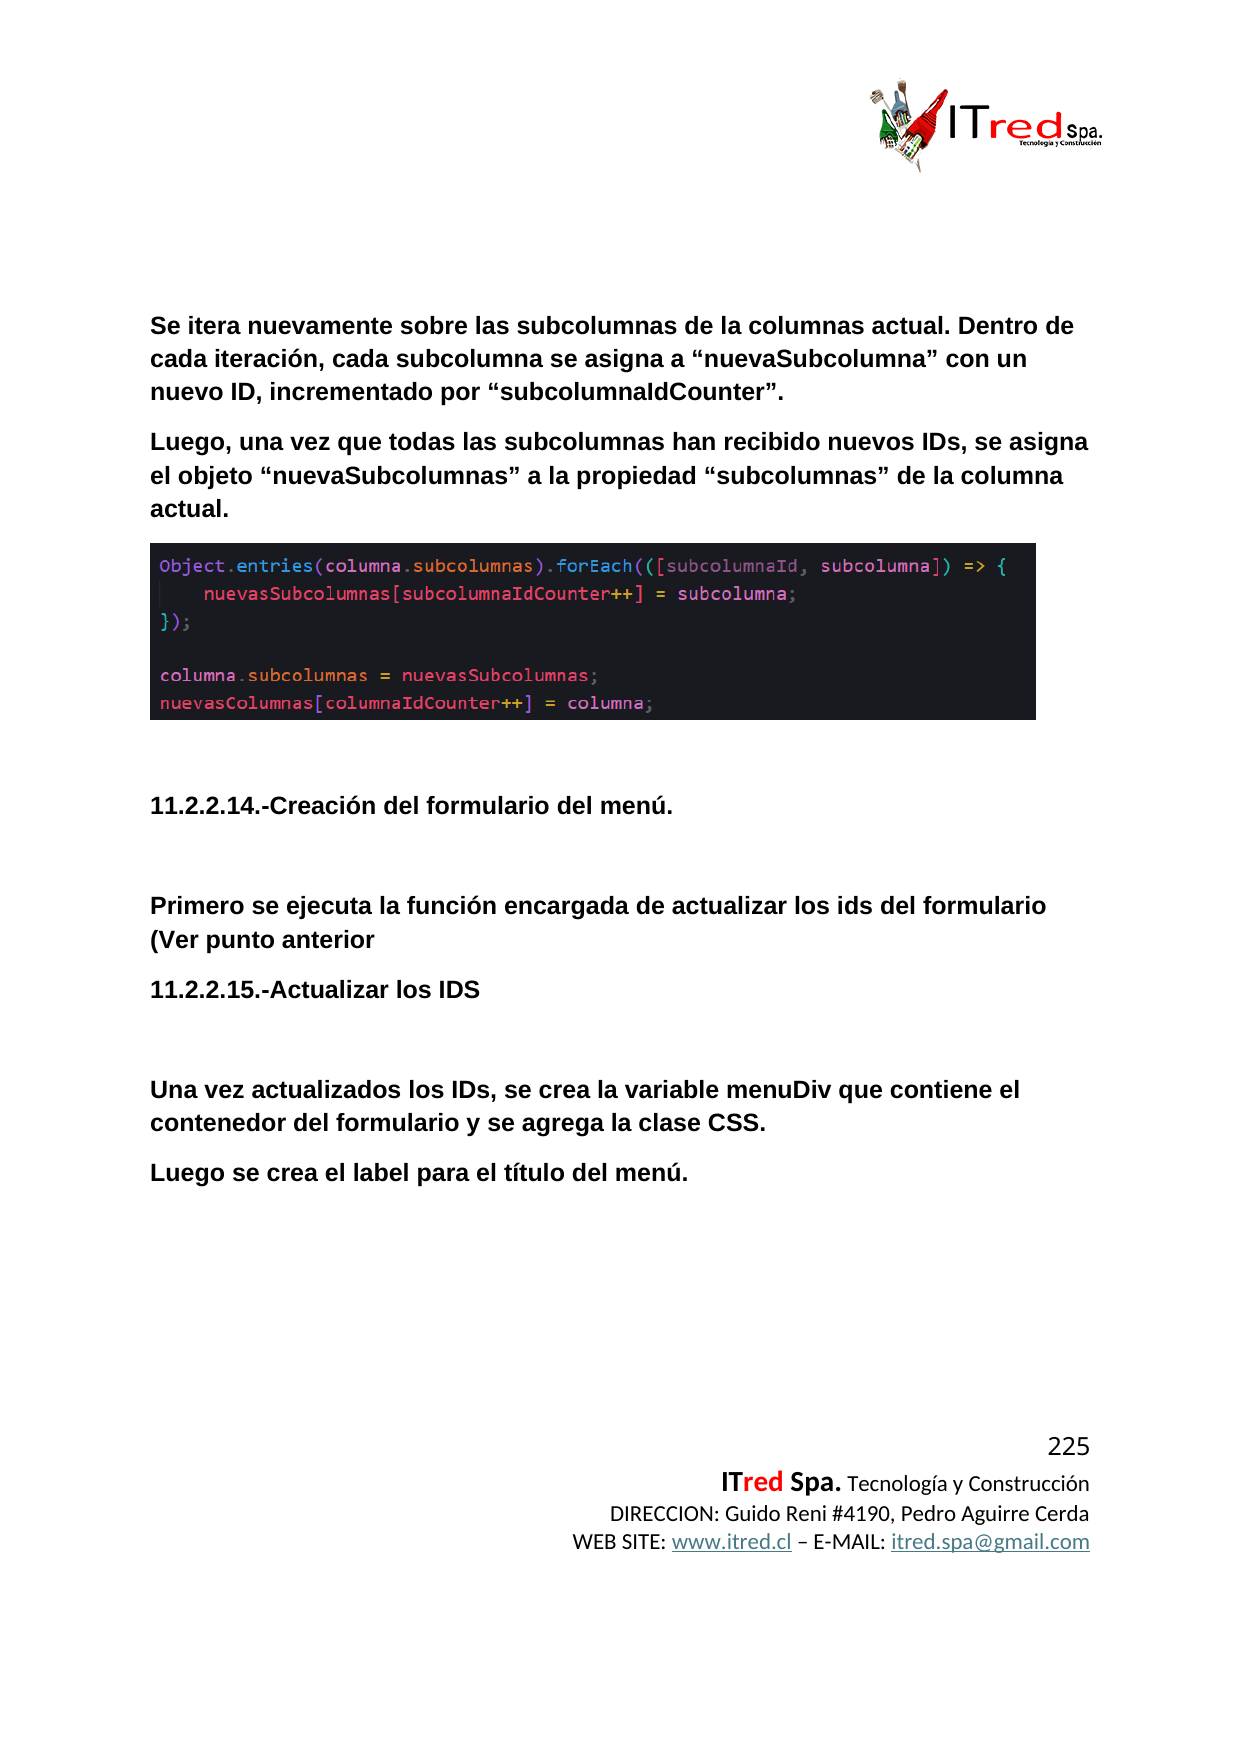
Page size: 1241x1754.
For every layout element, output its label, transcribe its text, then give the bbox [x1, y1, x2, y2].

text Se itera nuevamente sobre las subcolumnas de la columnas actual. Dentro de cada iteración, cada subcolumna se asigna a “nuevaSubcolumna” con un nuevo ID, incrementado por “subcolumnaIdCounter”. [150, 311, 1090, 406]
picture [868, 77, 1102, 174]
text Una vez actualizados los IDs, se crea la variable menuDiv que contiene el contenedor del formulario y se agrega la clase CSS. [150, 1075, 1090, 1137]
text 11.2.2.14.-Creación del formulario del menú. [150, 791, 1090, 820]
text Primero se ejecuta la función encargada de actualizar los ids del formulario (Ver punto anterior [150, 891, 1090, 953]
text Luego, una vez que todas las subcolumnas han recibido nuevos IDs, se asigna el objeto “nuevaSubcolumnas” a la propiedad “subcolumnas” de la columna actual. [150, 427, 1090, 523]
text Luego se crea el label para el título del menú. [150, 1158, 1090, 1187]
text 11.2.2.15.-Actualizar los IDS [150, 975, 1090, 1003]
picture [150, 543, 1036, 720]
